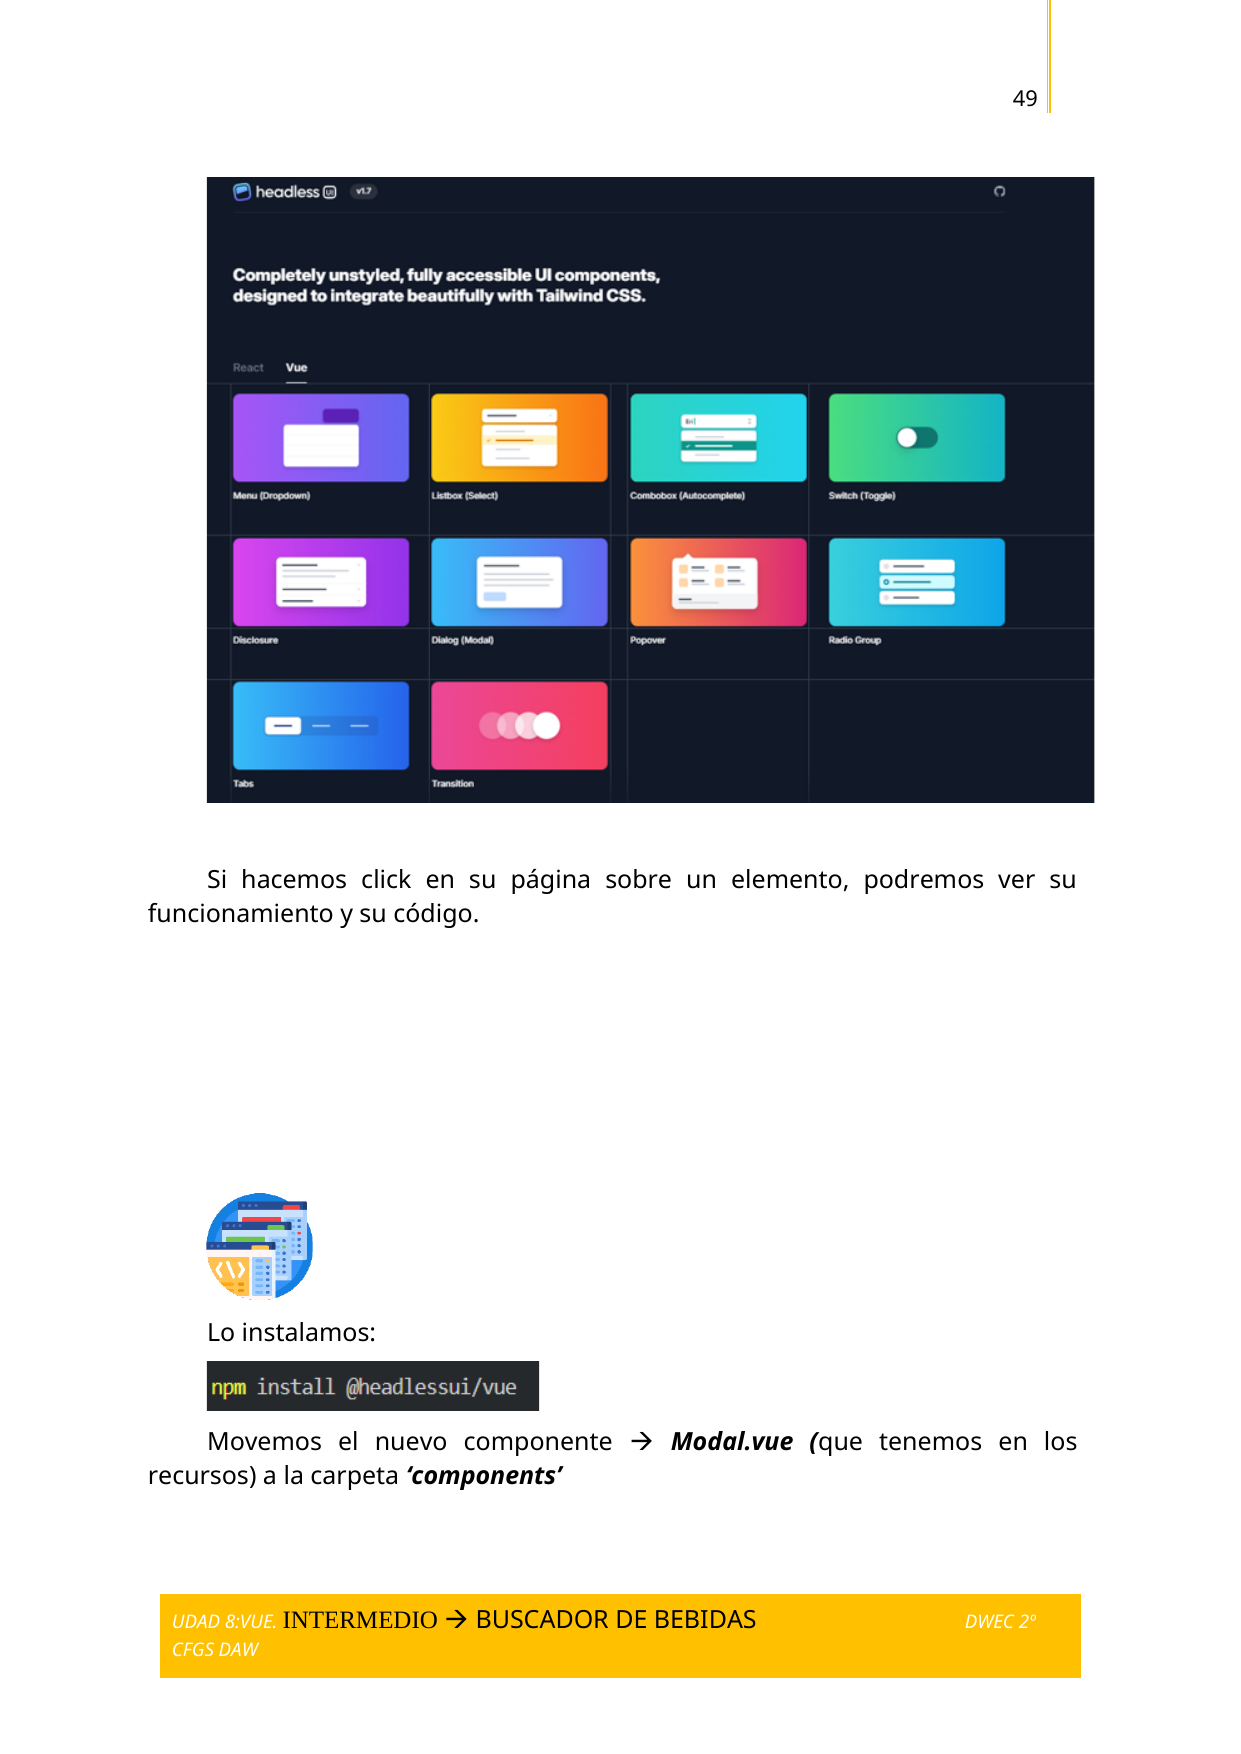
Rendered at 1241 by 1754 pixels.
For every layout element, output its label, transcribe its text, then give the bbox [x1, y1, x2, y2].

list Lo instalamos: [148, 1314, 1078, 1348]
list Si hacemos click en su página sobre un elemento, podremos ver su funcionamiento y su código. [148, 861, 1078, 929]
text Movemos el nuevo componente Modal.vue (que tenemos en los recursos) a la carpeta ‘components’ [148, 1423, 1078, 1492]
picture [206, 1361, 540, 1411]
picture [206, 1193, 313, 1300]
picture [206, 177, 1095, 803]
